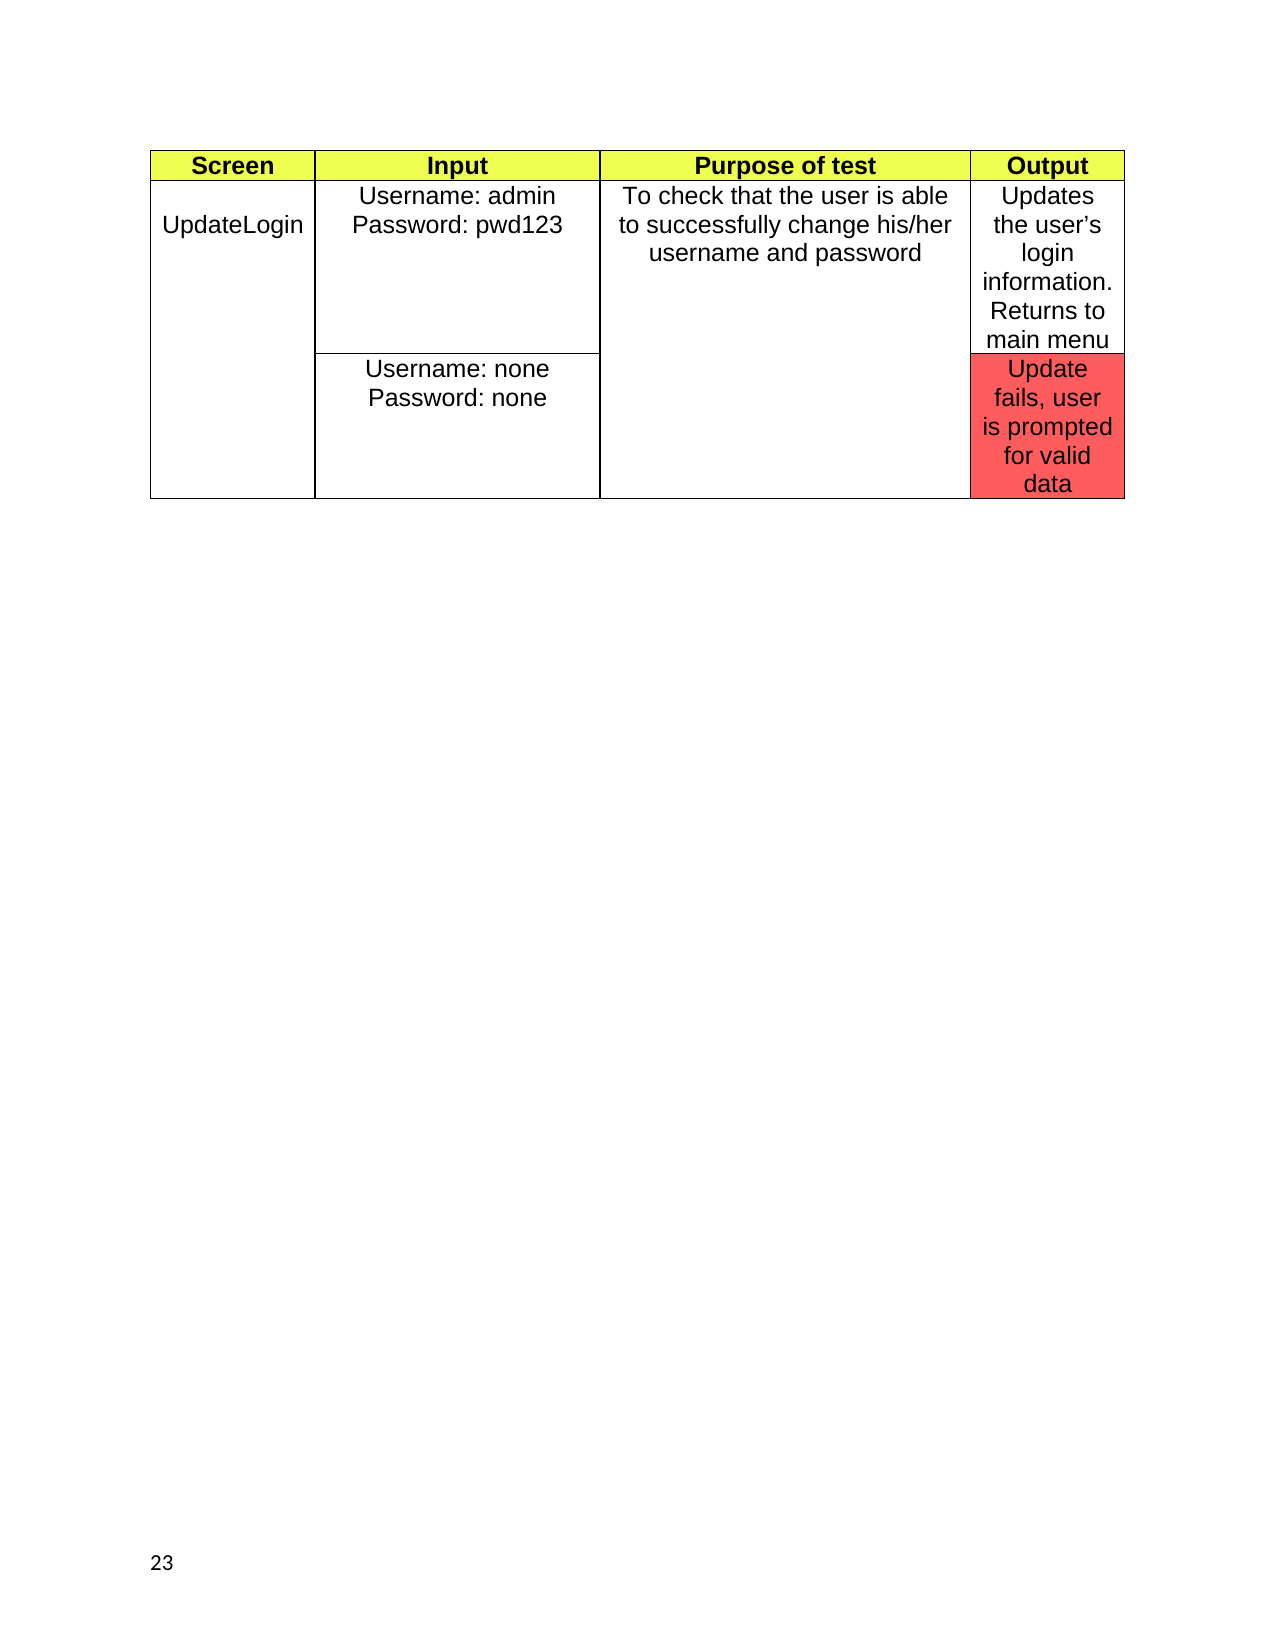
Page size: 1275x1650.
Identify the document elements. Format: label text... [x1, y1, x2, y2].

table_header Screen [151, 151, 314, 180]
table_cell Updates the user’s login information. Returns to main menu [971, 181, 1124, 353]
table_header Input [316, 151, 599, 180]
table_cell Update fails, user is prompted for valid data [971, 354, 1124, 498]
table_cell Username: admin Password: pwd123 [316, 181, 599, 353]
table_cell Username: none Password: none [316, 354, 599, 498]
table_header Output [971, 151, 1124, 180]
table_cell To check that the user is able to successfully change his/her username and password [601, 181, 970, 498]
table_cell UpdateLogin [151, 181, 314, 498]
table_header Purpose of test [601, 151, 970, 180]
